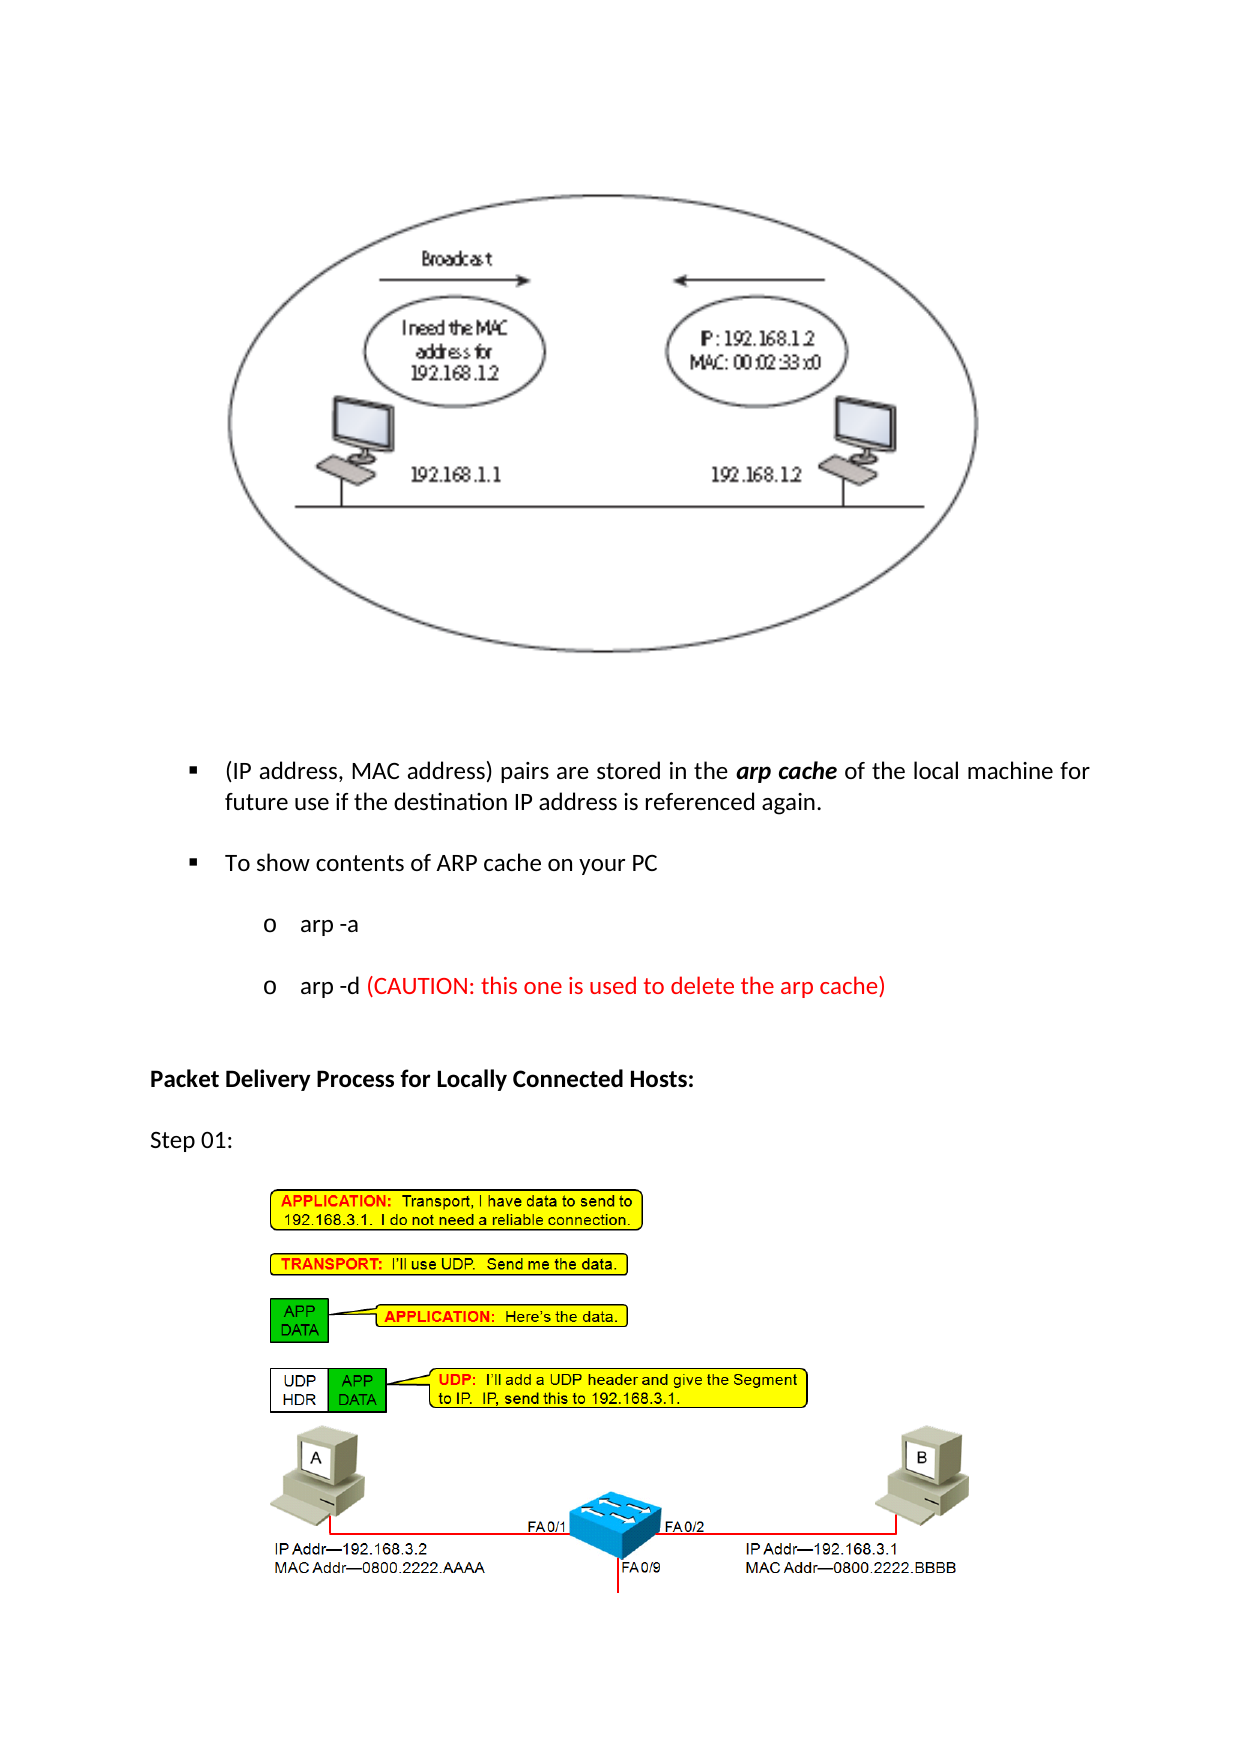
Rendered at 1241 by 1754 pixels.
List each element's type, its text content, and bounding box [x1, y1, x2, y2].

list To show contents of ARP cache on your PC [187, 847, 1090, 877]
text Packet Delivery Process for Locally Connected Hosts: [150, 1063, 1090, 1094]
picture [182, 180, 1059, 664]
list arp -a [262, 908, 1090, 940]
text Step 01: [150, 1124, 1090, 1155]
list (IP address, MAC address) pairs are stored in the arp cache of the local machine for future use if the destination IP address is referenced again. [187, 755, 1090, 816]
list arp -d (CAUTION: this one is used to delete the arp cache) [262, 970, 1090, 1002]
